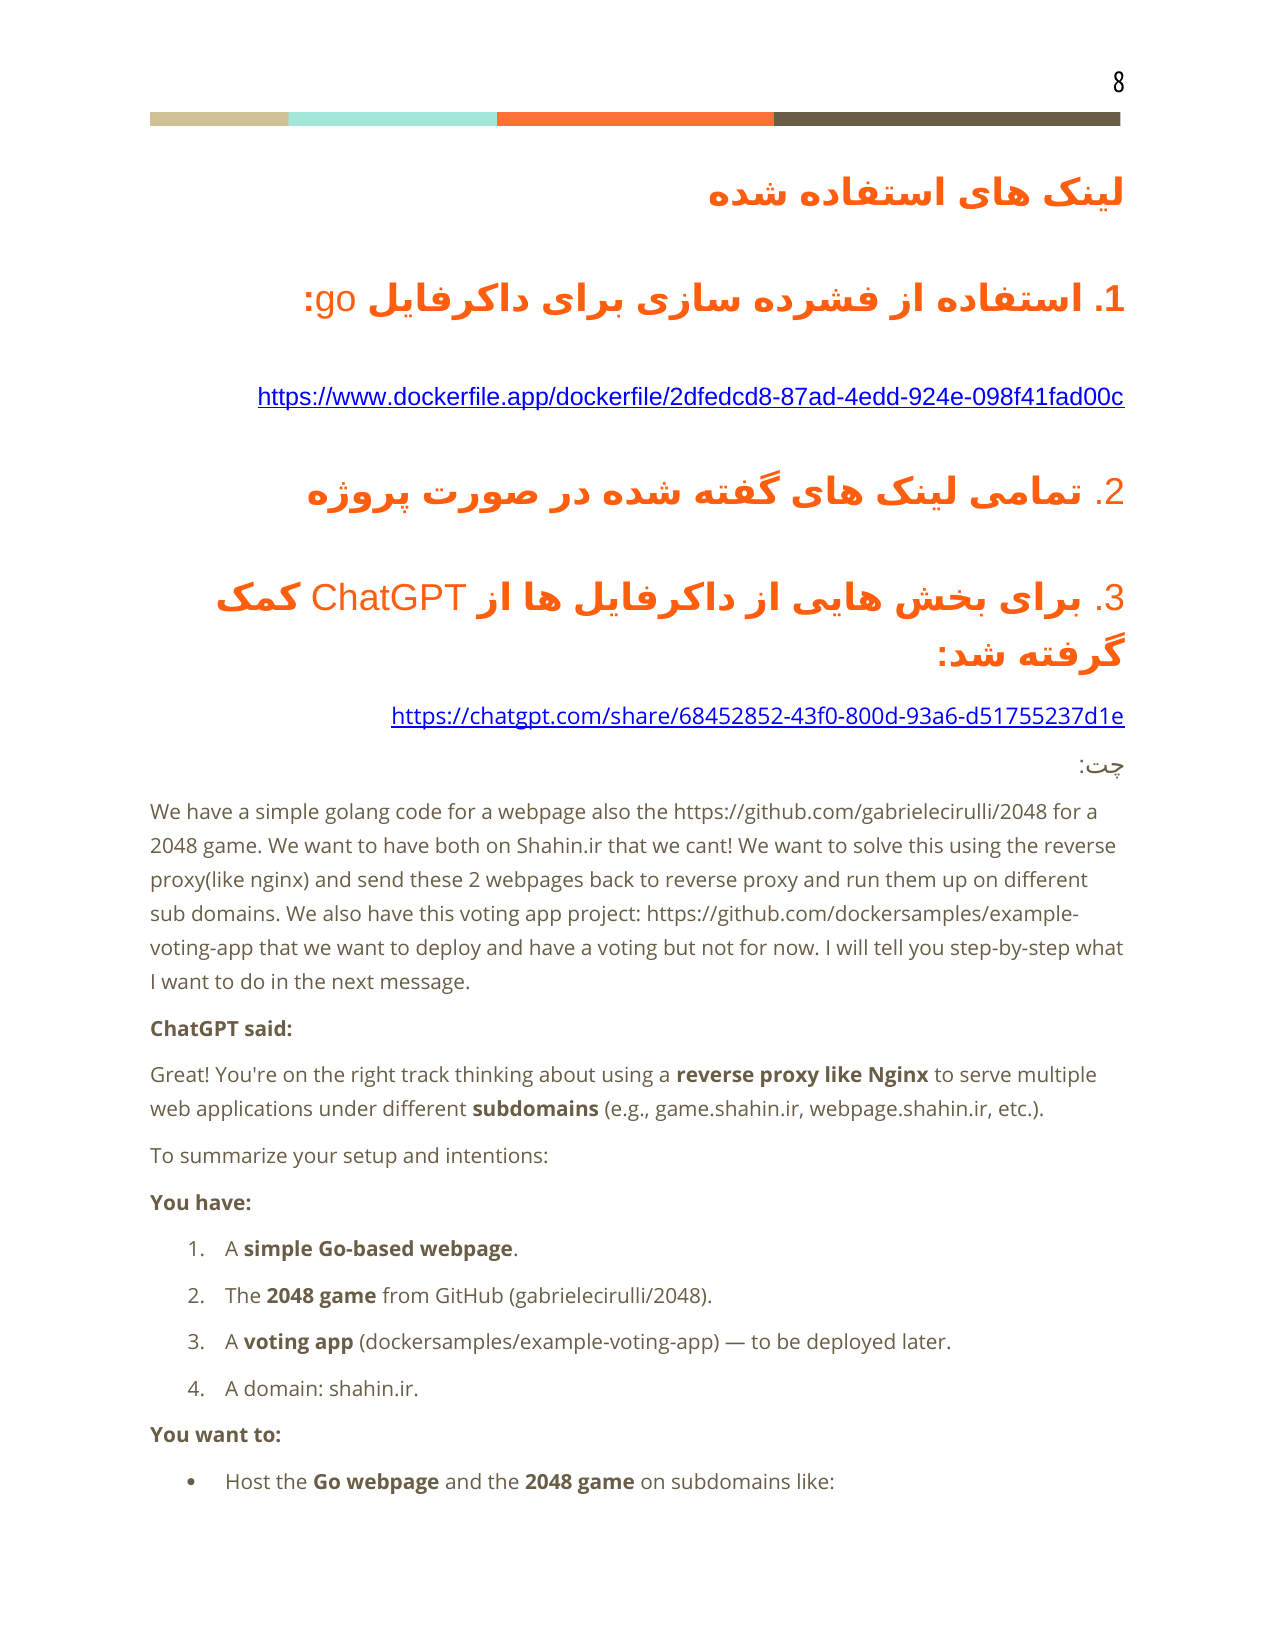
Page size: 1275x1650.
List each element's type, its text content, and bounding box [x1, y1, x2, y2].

list Host the Go webpage and the 2048 game on subdomains like: [187, 1467, 1125, 1495]
list A simple Go-based webpage. [187, 1234, 1125, 1263]
subtitle لینک های استفاده شده [150, 170, 1125, 213]
text https://chatgpt.com/share/68452852-43f0-800d-93a6-d51755237d1e [150, 700, 1125, 731]
picture [150, 112, 1121, 126]
text To summarize your setup and intentions: [150, 1141, 1125, 1169]
list A domain: shahin.ir. [187, 1374, 1125, 1402]
subtitle 2. تمامی لینک های گفته شده در صورت پروژه [150, 469, 1125, 512]
subtitle 3. برای بخش هایی از داکرفایل ها از ChatGPT کمک گرفته شد: [150, 575, 1125, 674]
subtitle 1. استفاده از فشرده سازی برای داکرفایل go: [150, 276, 1125, 319]
text You want to: [150, 1420, 1125, 1449]
list The 2048 game from GitHub (gabrielecirulli/2048). [187, 1281, 1125, 1309]
list A voting app (dockersamples/example-voting-app) — to be deployed later. [187, 1327, 1125, 1356]
text Great! You're on the right track thinking about using a reverse proxy like Nginx to serve multiple web applications under different subdomains (e.g., game.shahin.ir, webpage.shahin.ir, etc.). [150, 1060, 1125, 1123]
text You have: [150, 1188, 1125, 1216]
subtitle https://www.dockerfile.app/dockerfile/2dfedcd8-87ad-4edd-924e-098f41fad00c [150, 382, 1125, 411]
text چت: [150, 750, 1125, 779]
text We have a simple golang code for a webpage also the https://github.com/gabrielecirulli/2048 for a 2048 game. We want to have both on Shahin.ir that we cant! We want to solve this using the reverse proxy(like nginx) and send these 2 webpages back to reverse proxy and run them up on different sub domains. We also have this voting app project: https://github.com/dockersamples/example-voting-app that we want to deploy and have a voting but not for now. I will tell you step-by-step what I want to do in the next message. [150, 797, 1125, 996]
text ChatGPT said: [150, 1014, 1125, 1042]
